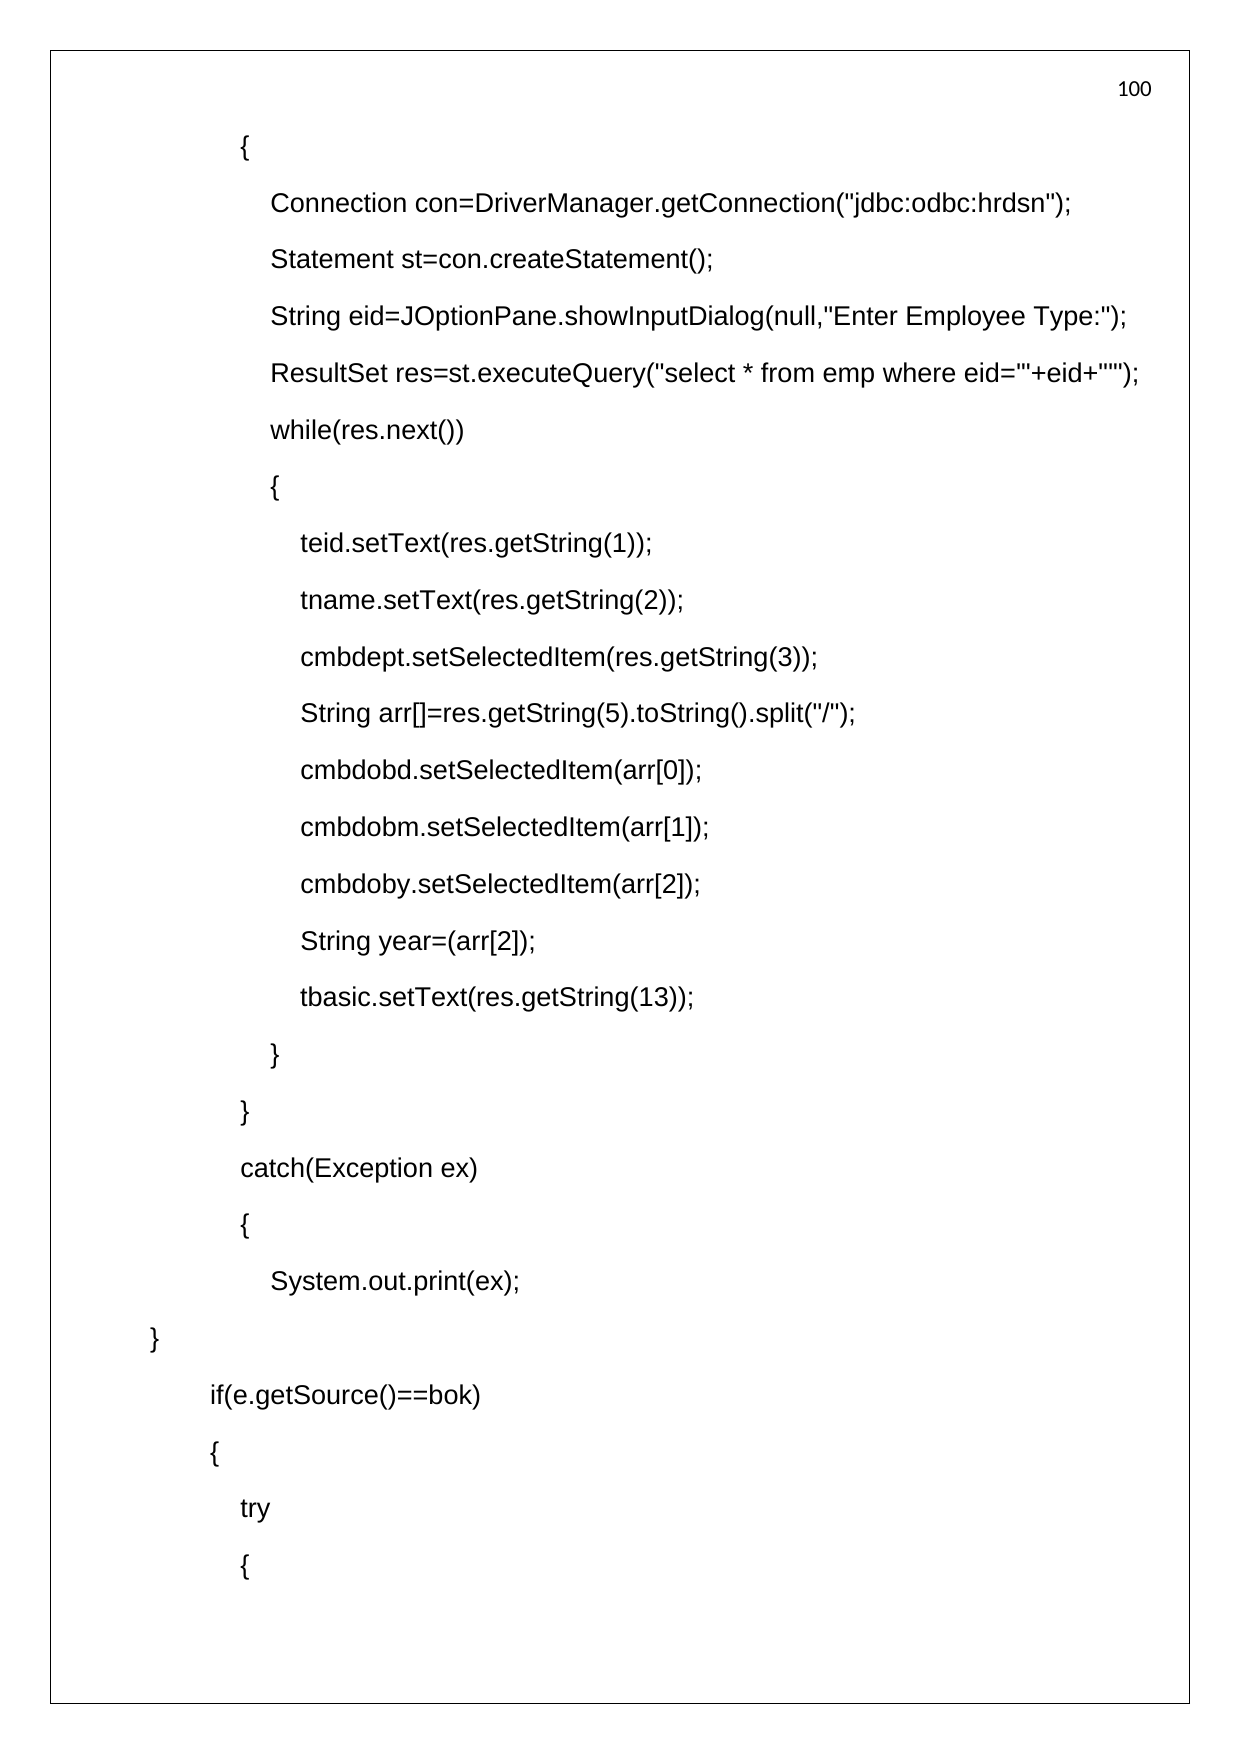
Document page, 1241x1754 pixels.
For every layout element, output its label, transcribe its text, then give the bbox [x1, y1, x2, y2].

text catch(Exception ex) [150, 1152, 1152, 1183]
text cmbdoby.setSelectedItem(arr[2]); [150, 868, 1152, 899]
text while(res.next()) [150, 414, 1152, 445]
text { [150, 1208, 1152, 1240]
text tbasic.setText(res.getString(13)); [225, 981, 1152, 1013]
text cmbdobm.setSelectedItem(arr[1]); [150, 811, 1152, 842]
text Statement st=con.createStatement(); [150, 243, 1152, 274]
text String arr[]=res.getString(5).toString().split("/"); [150, 697, 1152, 729]
text } [150, 1322, 1152, 1353]
text } [150, 1095, 1152, 1126]
text { [150, 470, 1152, 502]
text ResultSet res=st.executeQuery("select * from emp where eid='"+eid+"'"); [150, 357, 1152, 388]
text tname.setText(res.getString(2)); [150, 584, 1152, 615]
text String year=(arr[2]); [150, 924, 1152, 956]
text cmbdept.setSelectedItem(res.getString(3)); [150, 641, 1152, 672]
text } [150, 1038, 1152, 1069]
text { [150, 130, 1152, 161]
text try [150, 1492, 1152, 1523]
text teid.setText(res.getString(1)); [150, 527, 1152, 558]
text { [150, 1549, 1152, 1580]
text System.out.print(ex); [150, 1265, 1152, 1296]
text cmbdobd.setSelectedItem(arr[0]); [150, 754, 1152, 786]
text Connection con=DriverManager.getConnection("jdbc:odbc:hrdsn"); [150, 187, 1152, 218]
text if(e.getSource()==bok) [150, 1379, 1152, 1410]
text { [150, 1436, 1152, 1467]
text String eid=JOptionPane.showInputDialog(null,"Enter Employee Type:"); [150, 300, 1152, 331]
